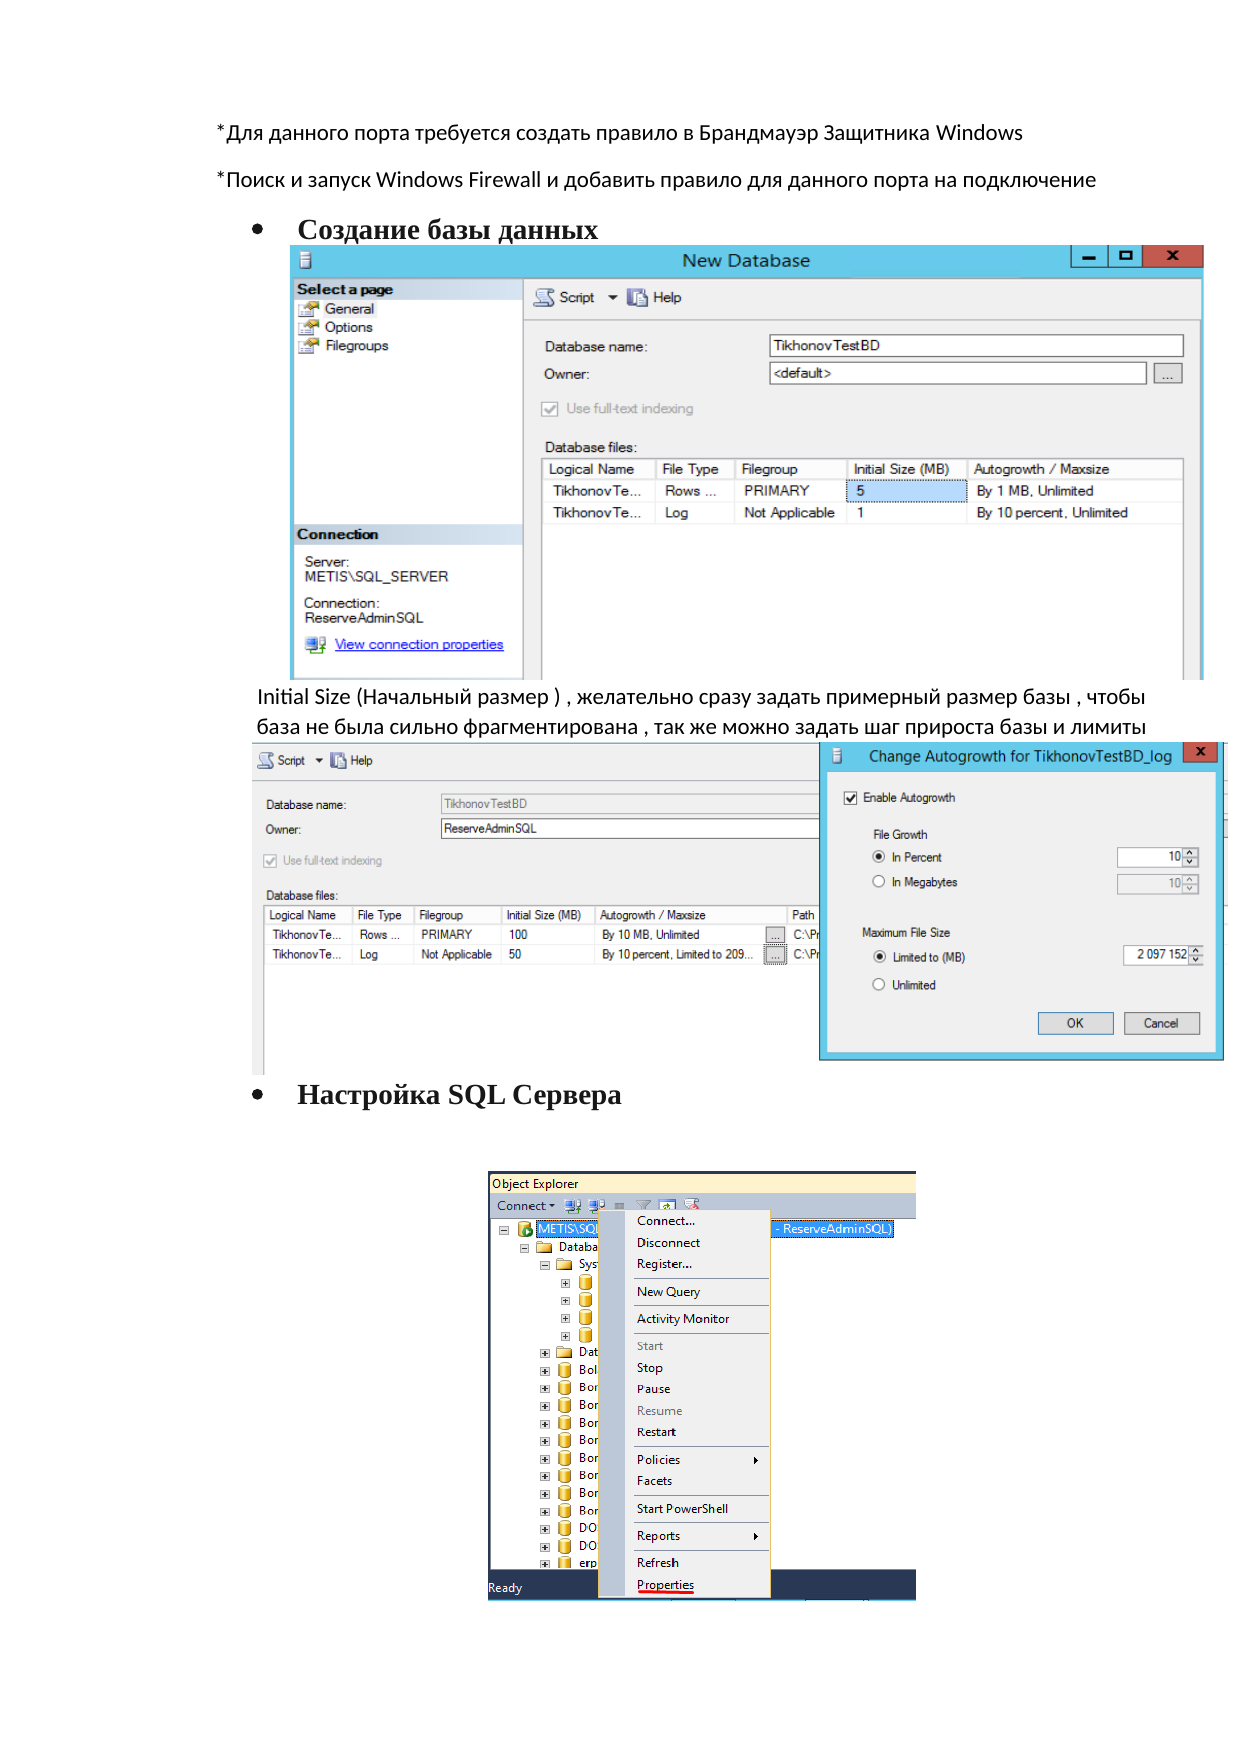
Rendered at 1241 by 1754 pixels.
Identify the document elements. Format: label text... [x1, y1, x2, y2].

picture [252, 742, 1228, 1075]
picture [289, 245, 1204, 680]
text *Поиск и запуск Windows Firewall и добавить правило для данного порта на подключение [215, 165, 1152, 193]
list Initial Size (Начальный размер ) , желательно сразу задать примерный размер базы , чтобы база не была сильно фрагментирована , так же можно задать шаг прироста базы и лимиты [252, 682, 1152, 742]
list Создание базы данных [252, 212, 1152, 246]
list Настройка SQL Сервера [252, 1077, 1152, 1111]
picture [488, 1171, 916, 1601]
text *Для данного порта требуется создать правило в Брандмауэр Защитника Windows [215, 118, 1152, 146]
